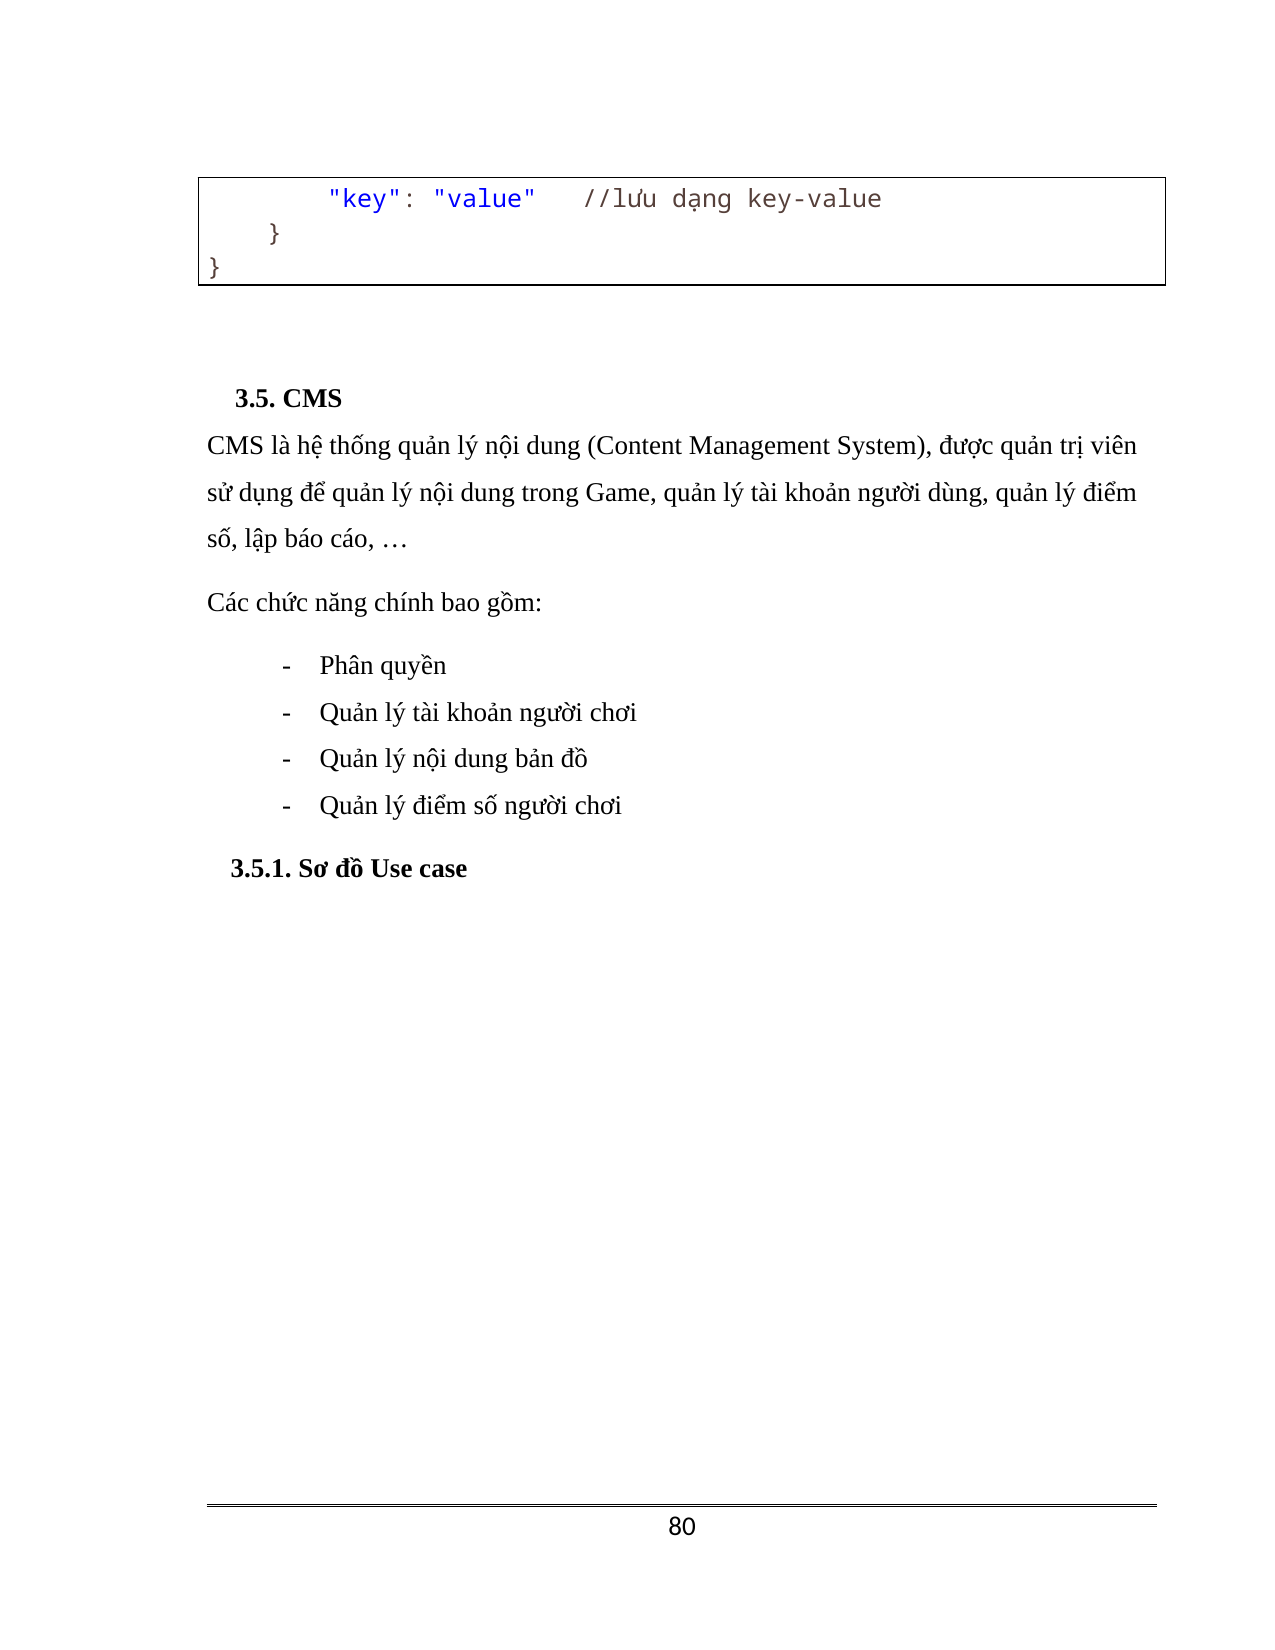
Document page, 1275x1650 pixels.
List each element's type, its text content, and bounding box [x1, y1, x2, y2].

text "key": "value" //lưu dạng key-value [199, 178, 1165, 214]
text } [199, 245, 1165, 284]
list Quản lý tài khoản người chơi [282, 696, 1157, 727]
subtitle CMS [235, 383, 1157, 414]
list Quản lý nội dung bản đồ [282, 743, 1157, 774]
text } [207, 214, 1157, 245]
list Phân quyền [282, 649, 1157, 680]
list Quản lý điểm số người chơi [282, 789, 1157, 820]
text Các chức năng chính bao gồm: [207, 586, 1157, 617]
subtitle Sơ đồ Use case [230, 853, 1157, 884]
text CMS là hệ thống quản lý nội dung (Content Management System), được quản trị viên sử dụng để quản lý nội dung trong Game, quản lý tài khoản người dùng, quản lý điểm số, lập báo cáo, … [207, 429, 1157, 554]
